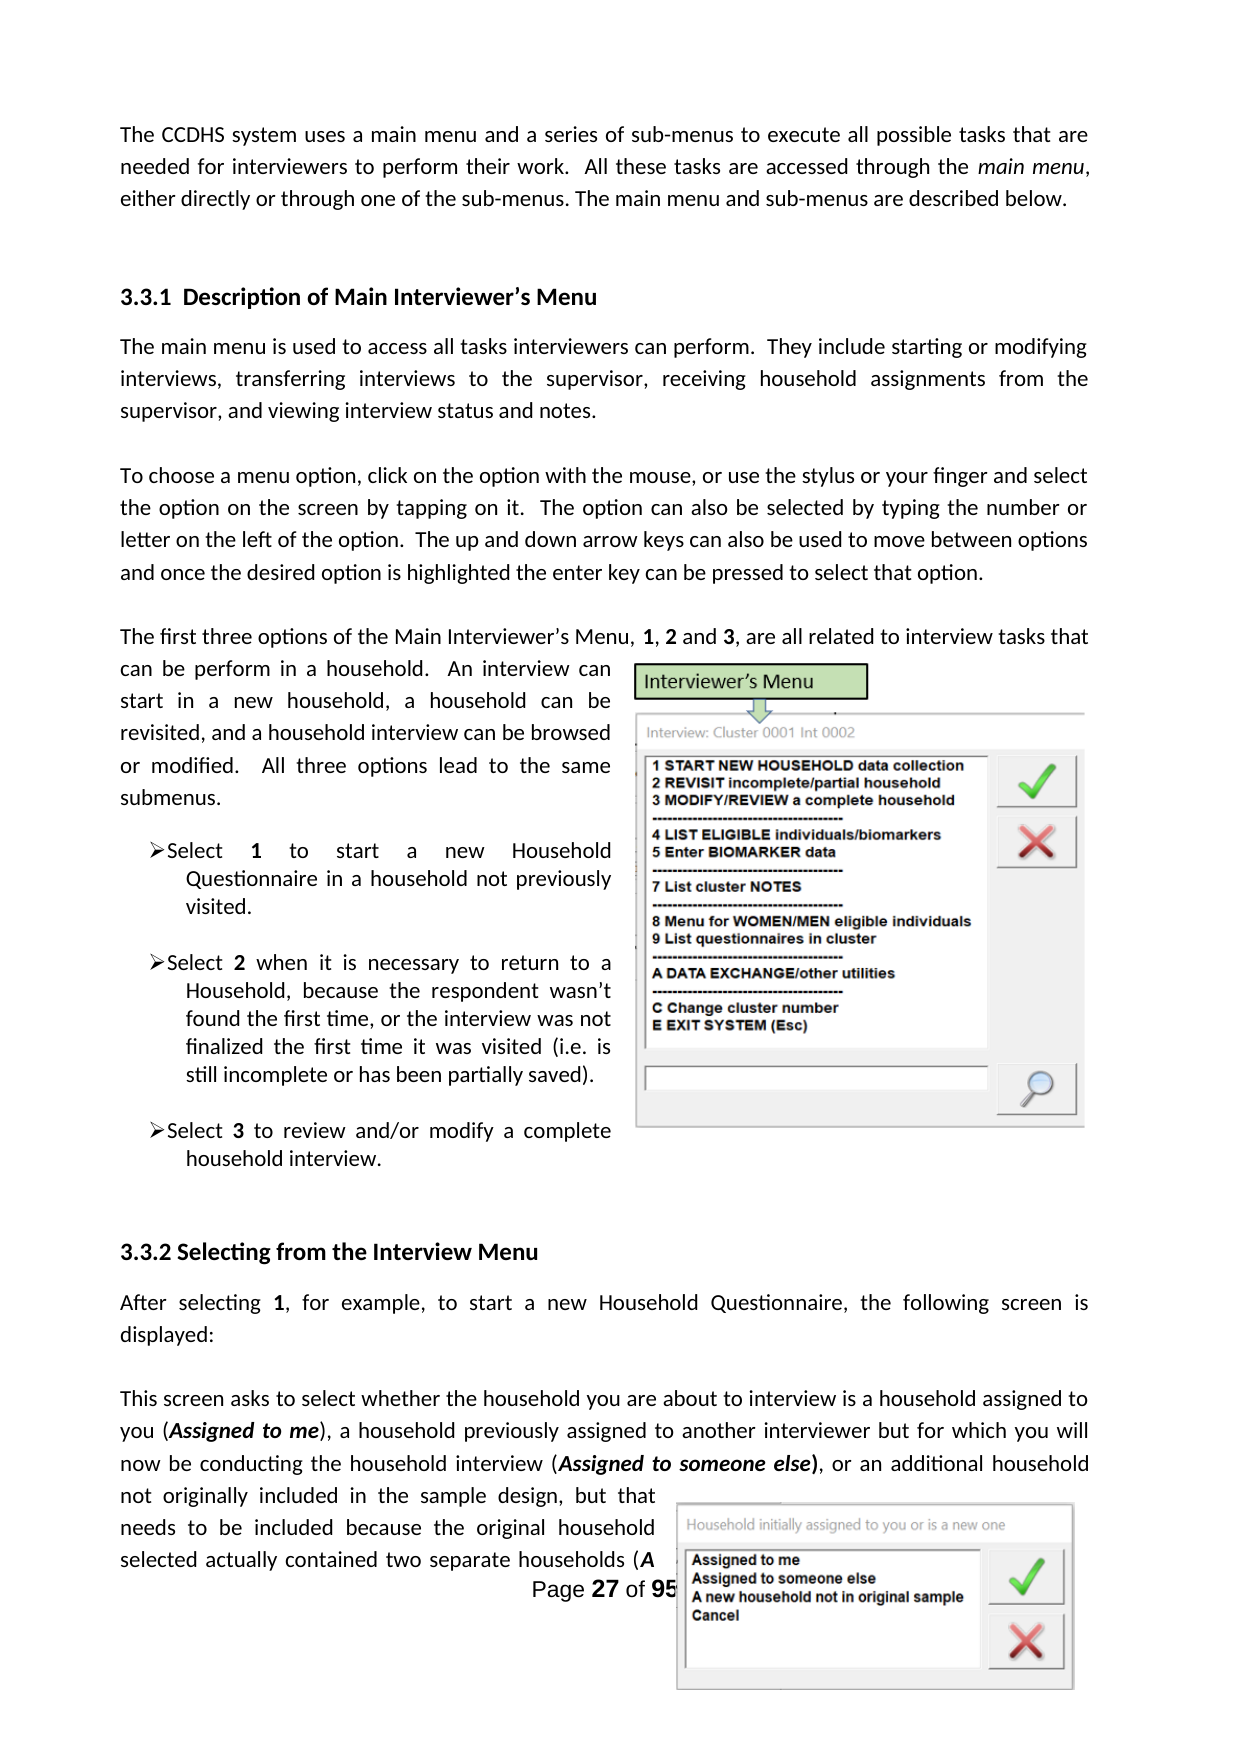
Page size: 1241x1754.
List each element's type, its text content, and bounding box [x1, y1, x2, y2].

subtitle 3.3.1 Description of Main Interviewer’s Menu [120, 281, 1090, 311]
picture [675, 1502, 1077, 1690]
text To choose a menu option, click on the option with the mouse, or use the stylus or your finger and select the option on the screen by tapping on it. The option can also be selected by typing the number or letter on the left of the option. The up and down arrow keys can also be used to move between options and once the desired option is highlighted the enter key can be pressed to select that option. [120, 461, 1090, 586]
text The main menu is used to access all tasks interviewers can perform. They include starting or modifying interviews, transferring interviews to the supervisor, receiving household assignments from the supervisor, and viewing interview status and notes. [120, 332, 1090, 425]
picture [631, 658, 1094, 1134]
text After selecting 1, for example, to start a new Household Questionnaire, the following screen is displayed: [120, 1288, 1090, 1348]
subtitle 3.3.2 Selecting from the Interview Menu [120, 1237, 1090, 1267]
text The first three options of the Main Interviewer’s Menu, 1, 2 and 3, are all related to interview tasks that can be perform in a household. An interview can start in a new household, a household can be revisited, and a household interview can be browsed or modified. All three options lead to the same submenus. [120, 622, 1090, 811]
text The CCDHS system uses a main menu and a series of sub-menus to execute all possible tasks that are needed for interviewers to perform their work. All these tasks are accessed through the main menu, either directly or through one of the sub-menus. The main menu and sub-menus are described below. [120, 120, 1090, 212]
list Select 1 to start a new Household Questionnaire in a household not previously visited. [148, 836, 631, 920]
list Select 2 when it is necessary to return to a Household, because the respondent wasn’t found the first time, or the interview was not finalized the first time it was visited (i.e. is still incomplete or has been partially saved). [148, 948, 631, 1088]
list Select 3 to review and/or modify a complete household interview. [148, 1116, 1090, 1172]
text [120, 1384, 1090, 1573]
